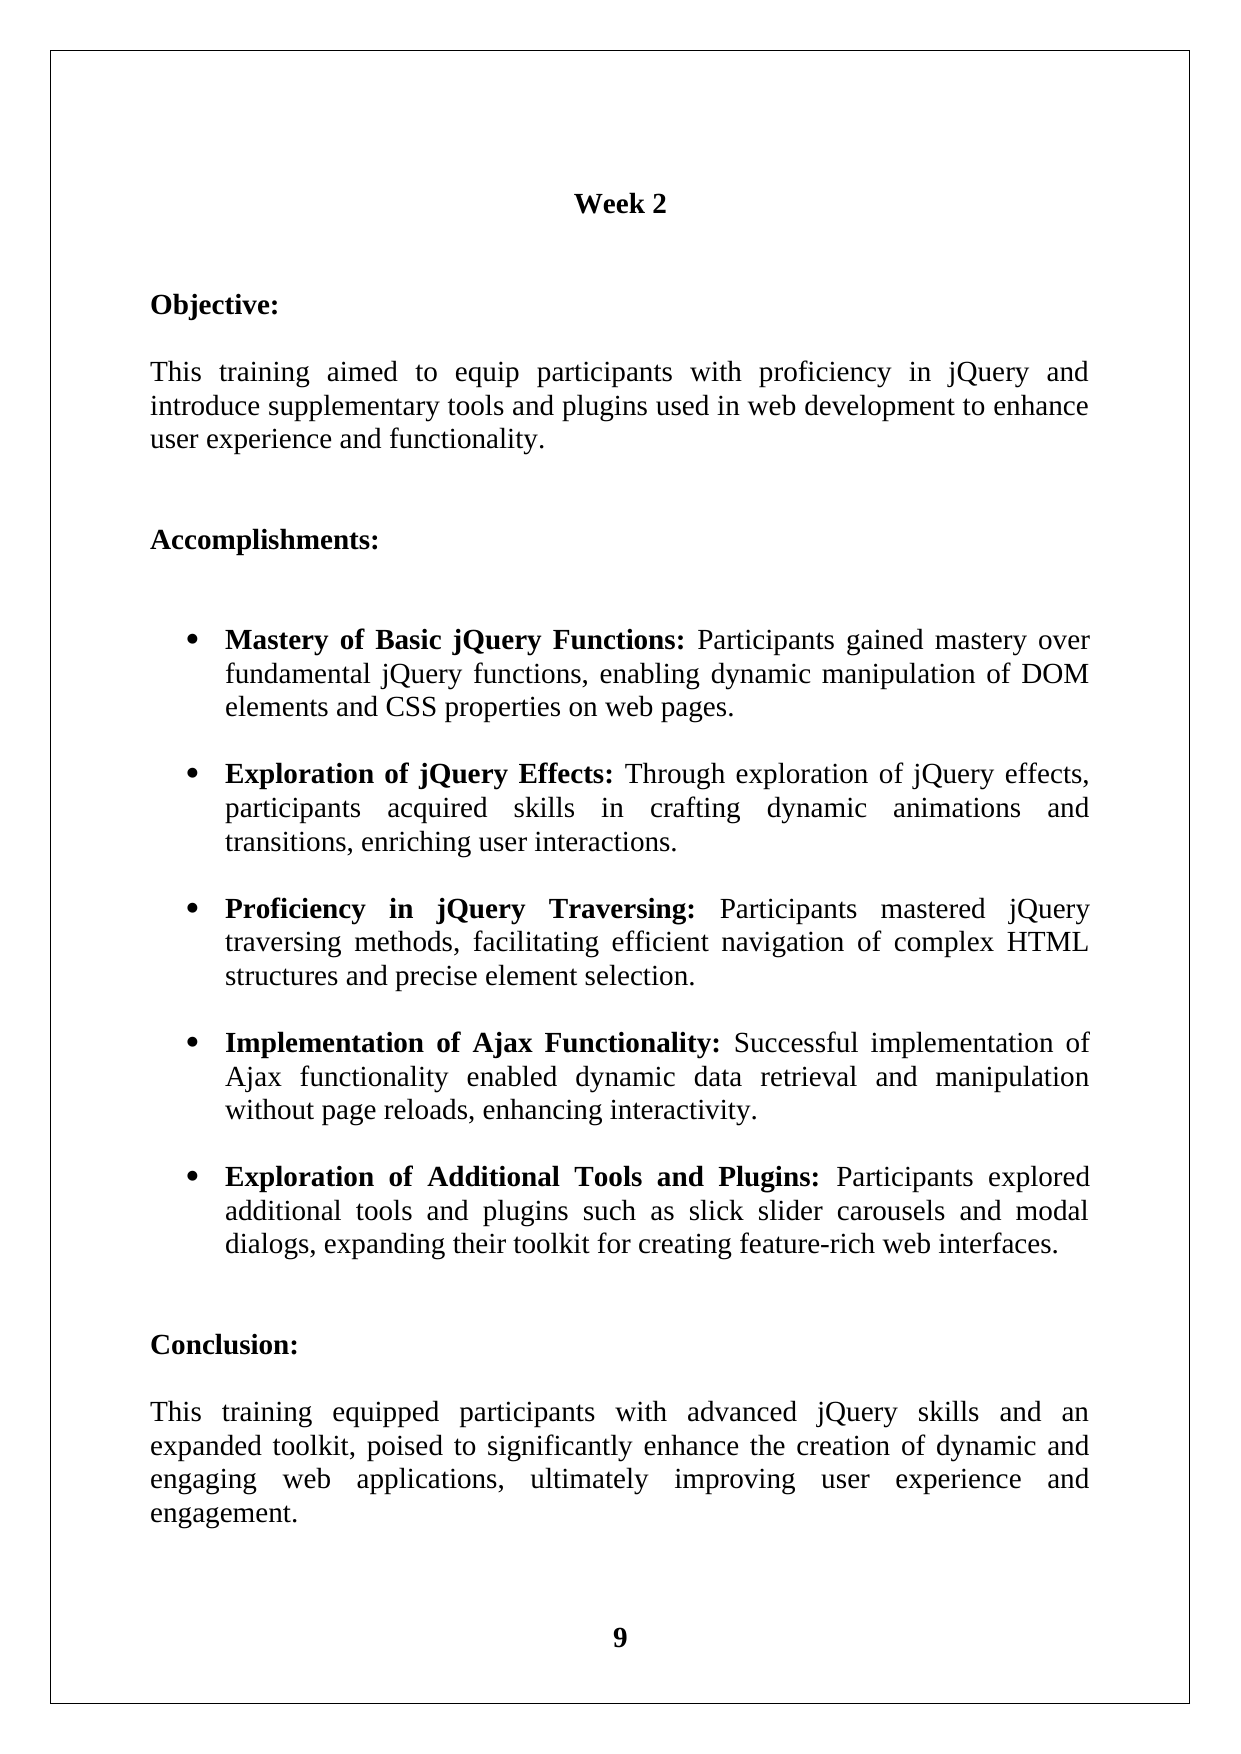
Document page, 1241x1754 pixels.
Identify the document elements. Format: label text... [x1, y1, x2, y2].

list Mastery of Basic jQuery Functions: Participants gained mastery over fundamental jQuery functions, enabling dynamic manipulation of DOM elements and CSS properties on web pages. [187, 622, 1090, 723]
list Proficiency in jQuery Traversing: Participants mastered jQuery traversing methods, facilitating efficient navigation of complex HTML structures and precise element selection. [187, 891, 1090, 992]
list Exploration of jQuery Effects: Through exploration of jQuery effects, participants acquired skills in crafting dynamic animations and transitions, enriching user interactions. [187, 757, 1090, 857]
text This training aimed to equip participants with proficiency in jQuery and introduce supplementary tools and plugins used in web development to enhance user experience and functionality. [150, 354, 1090, 455]
list Implementation of Ajax Functionality: Successful implementation of Ajax functionality enabled dynamic data retrieval and manipulation without page reloads, enhancing interactivity. [187, 1025, 1090, 1126]
text Conclusion: [150, 1327, 1090, 1361]
text This training equipped participants with advanced jQuery skills and an expanded toolkit, poised to significantly enhance the creation of dynamic and engaging web applications, ultimately improving user experience and engagement. [150, 1394, 1090, 1528]
text Week 2 [150, 186, 1090, 220]
text Accomplishments: [150, 522, 1090, 555]
text Objective: [150, 287, 1090, 321]
list Exploration of Additional Tools and Plugins: Participants explored additional tools and plugins such as slick slider carousels and modal dialogs, expanding their toolkit for creating feature-rich web interfaces. [187, 1159, 1090, 1260]
